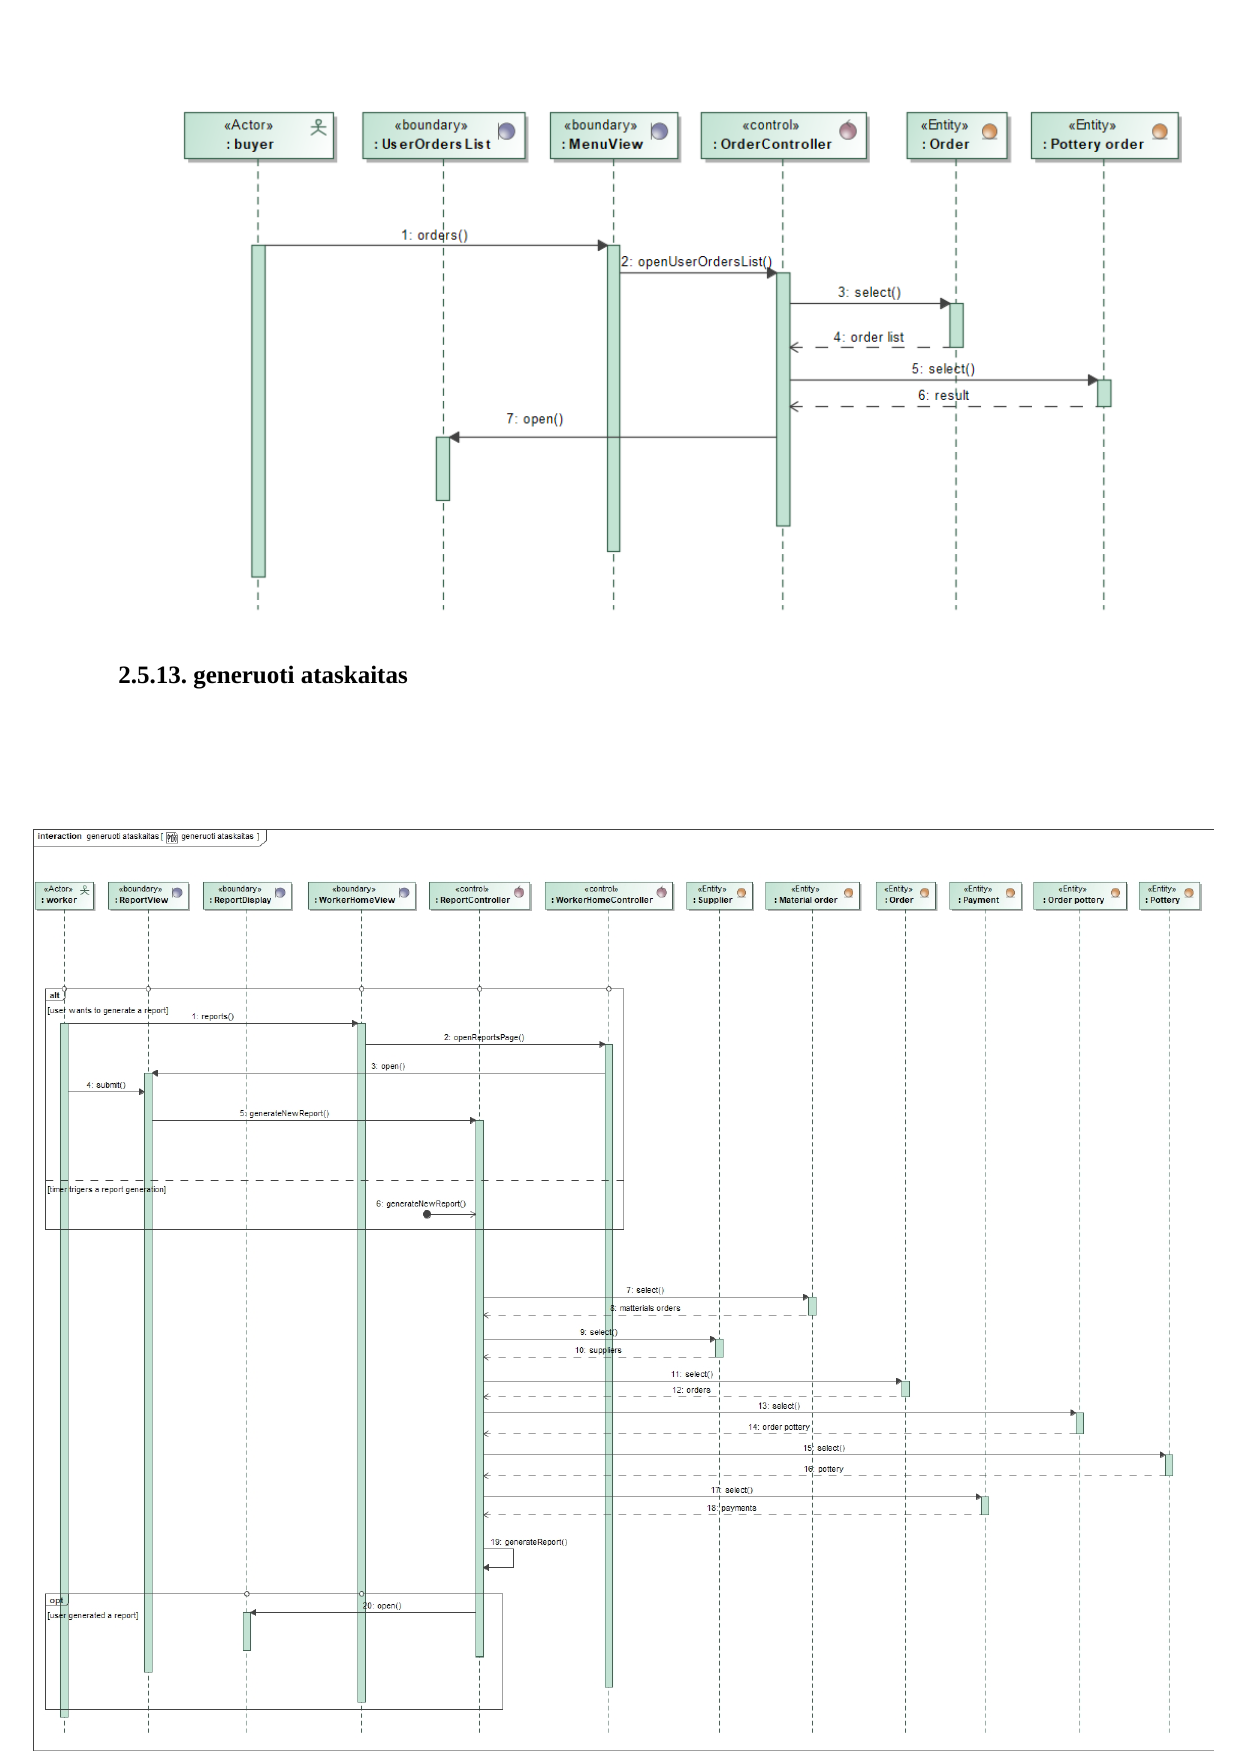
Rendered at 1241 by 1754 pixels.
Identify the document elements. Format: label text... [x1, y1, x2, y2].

picture [29, 825, 1214, 1751]
picture [177, 106, 1193, 649]
subtitle generuoti ataskaitas [118, 660, 1134, 689]
